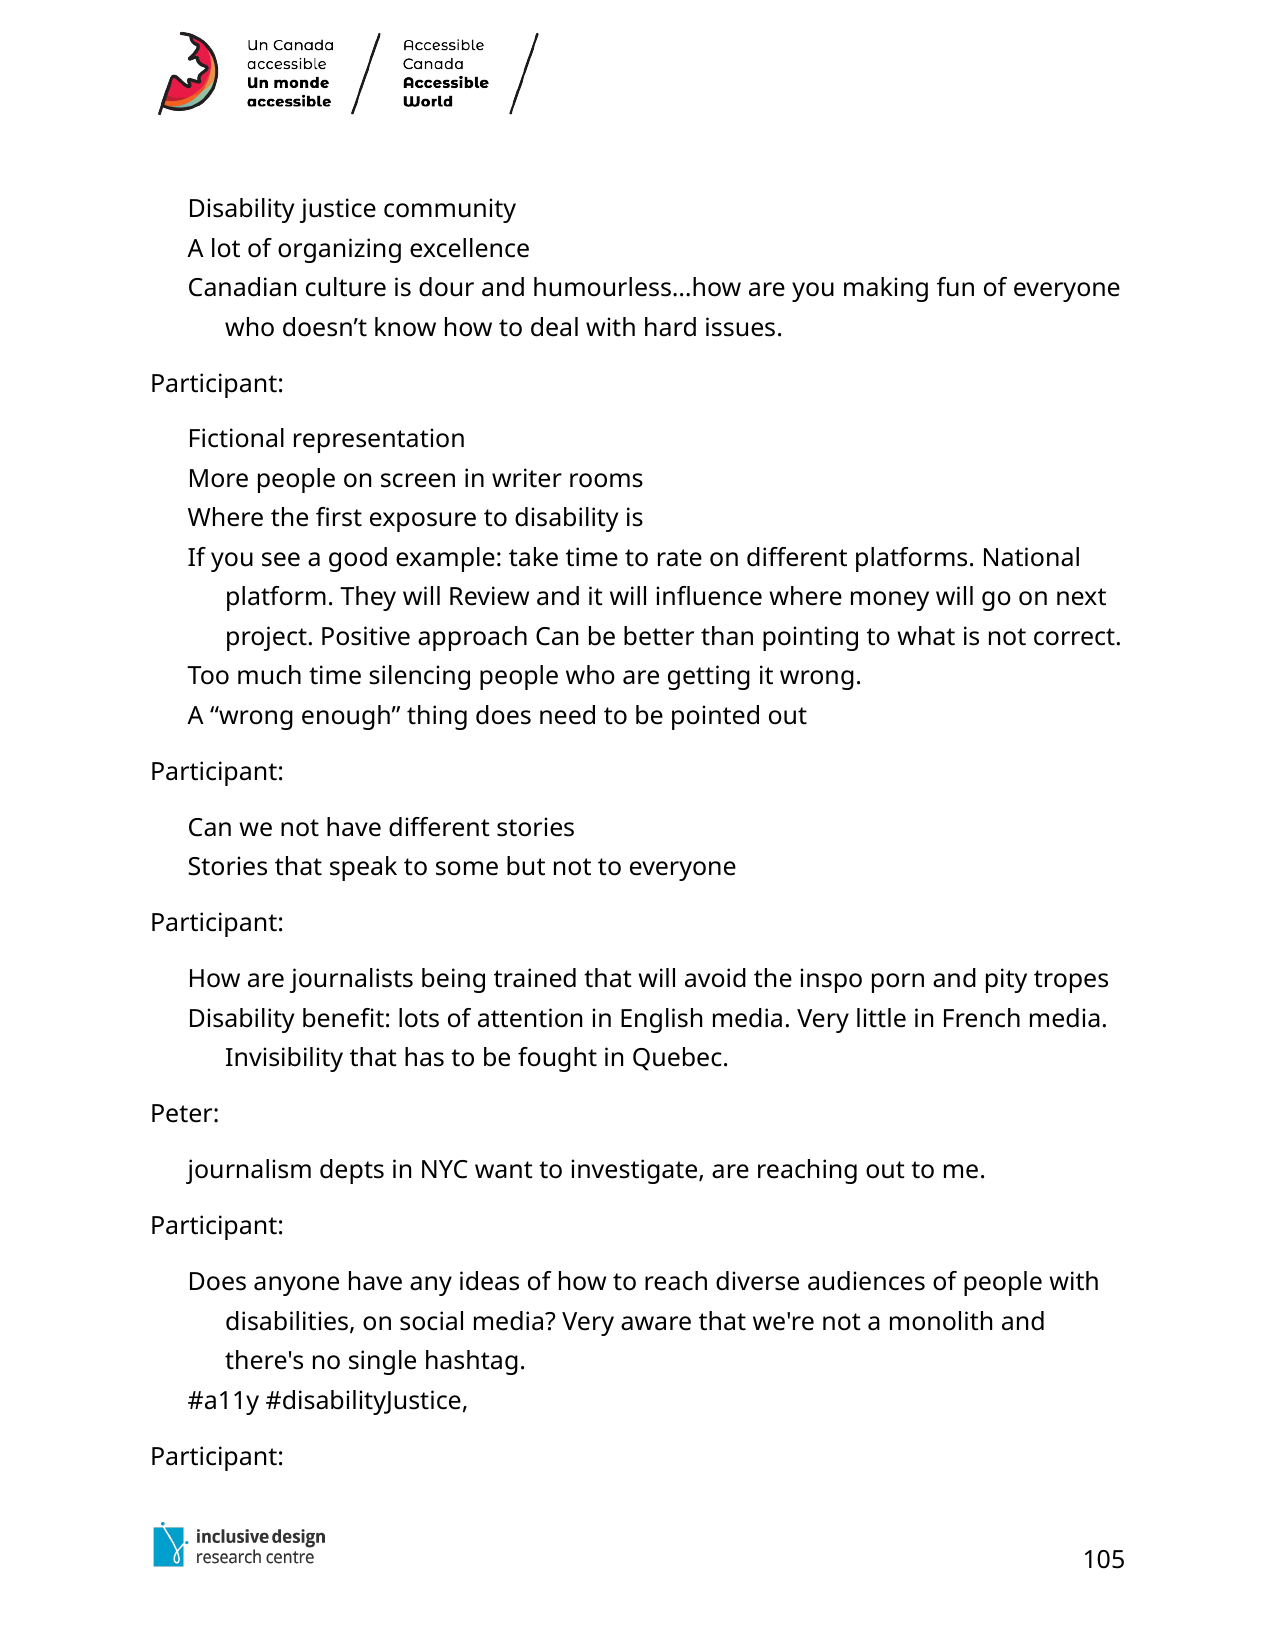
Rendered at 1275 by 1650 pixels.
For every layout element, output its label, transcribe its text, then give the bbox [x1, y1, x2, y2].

picture [150, 24, 546, 123]
picture [150, 1520, 340, 1583]
list Canadian culture is dour and humourless…how are you making fun of everyone who doesn’t know how to deal with hard issues. [187, 270, 1125, 343]
list Fictional representation [187, 421, 1125, 455]
text Peter: [150, 1096, 1125, 1130]
list Too much time silencing people who are getting it wrong. [187, 658, 1125, 692]
text Participant: [150, 1208, 1125, 1242]
list journalism depts in NYC want to investigate, are reaching out to me. [187, 1152, 1125, 1186]
list If you see a good example: take time to rate on different platforms. National platform. They will Review and it will influence where money will go on next project. Positive approach Can be better than pointing to what is not correct. [187, 539, 1125, 653]
list Stories that speak to some but not to everyone [187, 849, 1125, 883]
list How are journalists being trained that will avoid the inspo porn and pity tropes [187, 961, 1125, 995]
list Disability justice community [187, 191, 1125, 225]
text Participant: [150, 754, 1125, 788]
list Does anyone have any ideas of how to reach diverse audiences of people with disabilities, on social media? Very aware that we're not a monolith and there's no single hashtag. [187, 1264, 1125, 1377]
list #a11y #disabilityJustice, [187, 1382, 1125, 1416]
list Can we not have different stories [187, 809, 1125, 843]
list A “wrong enough” thing does need to be pointed out [187, 697, 1125, 732]
list Where the first exposure to disability is [187, 500, 1125, 534]
text Participant: [150, 365, 1125, 399]
list More people on screen in writer rooms [187, 461, 1125, 495]
list A lot of organizing excellence [187, 230, 1125, 264]
list Disability benefit: lots of attention in English media. Very little in French media. Invisibility that has to be fought in Quebec. [187, 1000, 1125, 1074]
text Participant: [150, 905, 1125, 939]
text Participant: [150, 1438, 1125, 1472]
